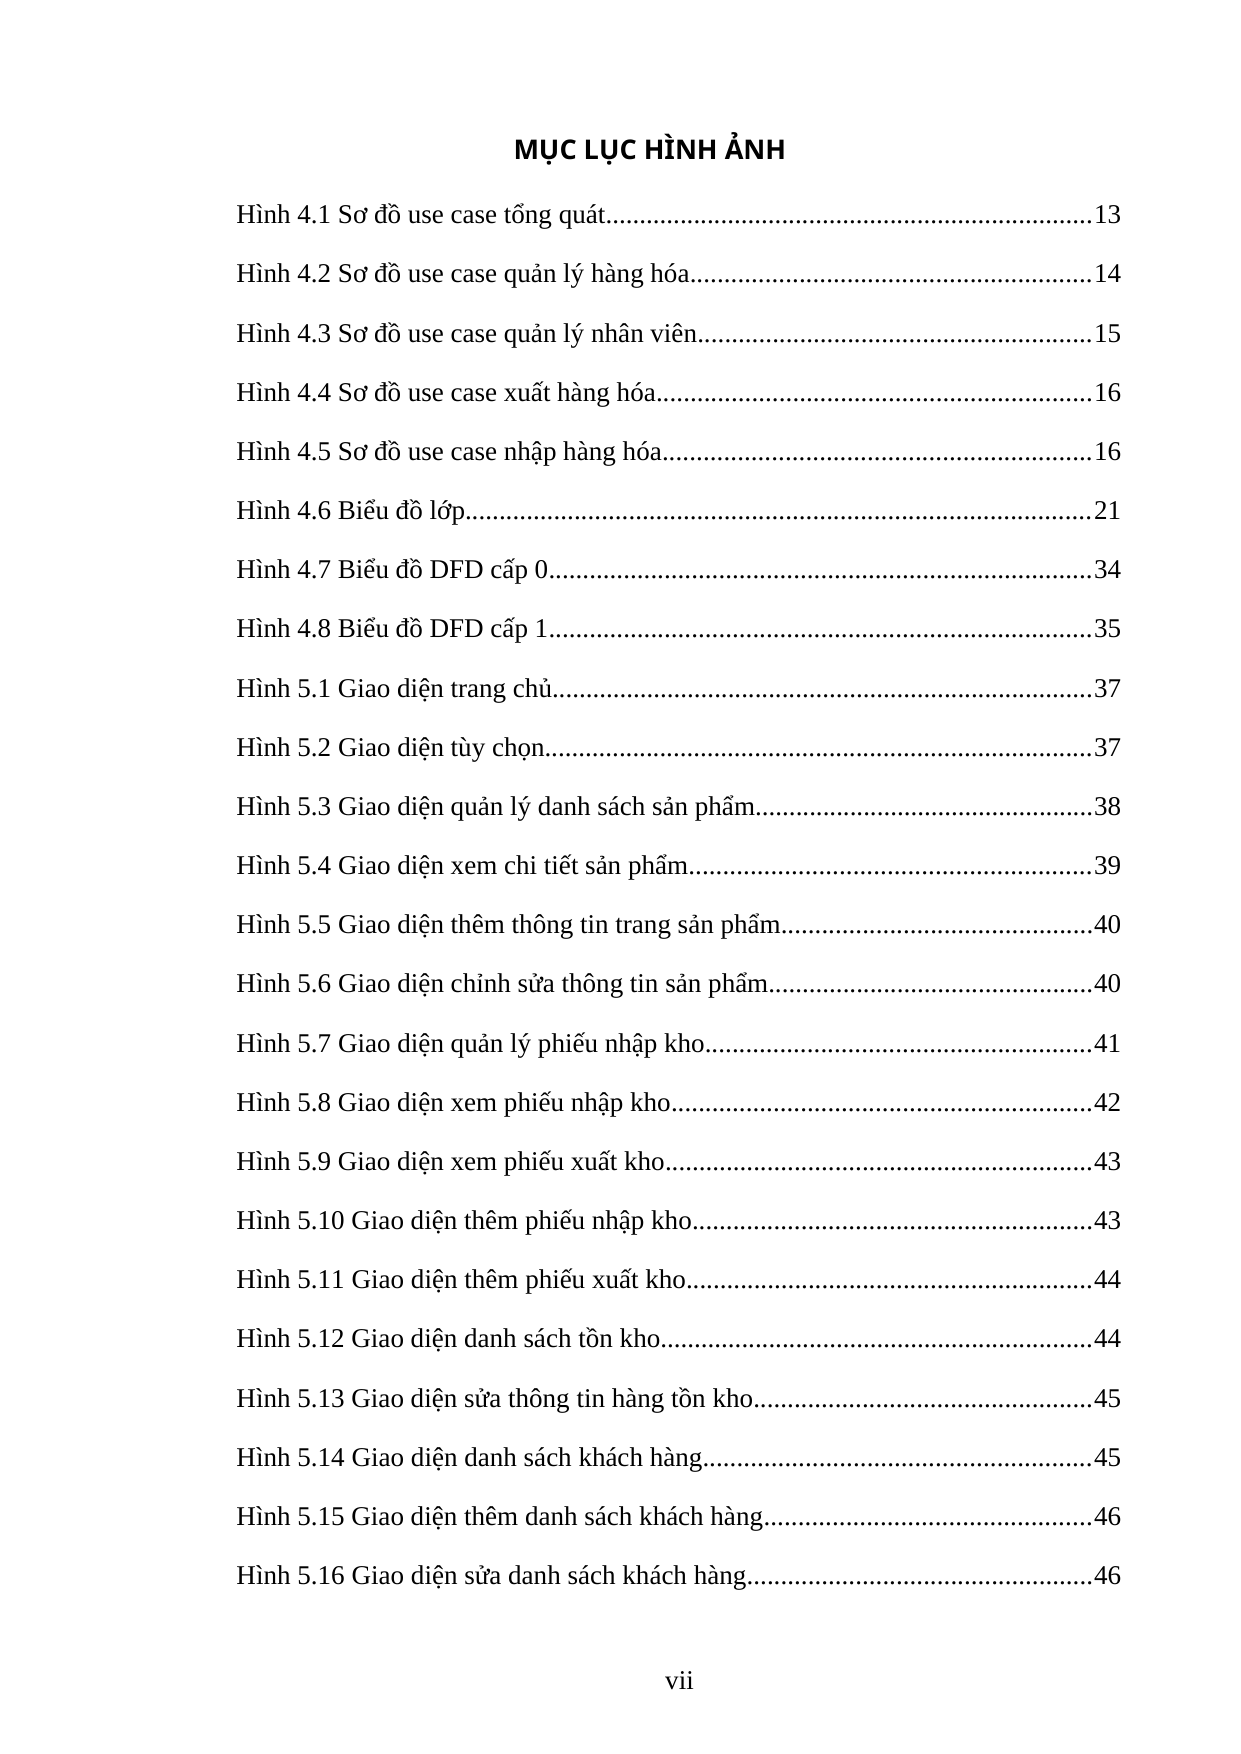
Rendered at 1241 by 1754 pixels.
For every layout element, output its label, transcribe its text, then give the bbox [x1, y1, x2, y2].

text Hình 5.16 Giao diện sửa danh sách khách hàng 46 [177, 1559, 1122, 1590]
text Hình 5.3 Giao diện quản lý danh sách sản phẩm 38 [177, 790, 1122, 821]
text Hình 4.8 Biểu đồ DFD cấp 1 35 [177, 613, 1122, 644]
text Hình 4.1 Sơ đồ use case tổng quát 13 [177, 198, 1122, 229]
text Hình 4.3 Sơ đồ use case quản lý nhân viên 15 [177, 317, 1122, 348]
text Hình 5.4 Giao diện xem chi tiết sản phẩm 39 [177, 849, 1122, 880]
text Hình 5.6 Giao diện chỉnh sửa thông tin sản phẩm 40 [177, 968, 1122, 999]
text Hình 5.10 Giao diện thêm phiếu nhập kho 43 [177, 1204, 1122, 1235]
subtitle MỤC LỤC HÌNH ẢNH [177, 131, 1122, 167]
text Hình 5.15 Giao diện thêm danh sách khách hàng 46 [177, 1500, 1122, 1531]
text Hình 5.12 Giao diện danh sách tồn kho 44 [177, 1323, 1122, 1354]
text Hình 5.9 Giao diện xem phiếu xuất kho 43 [177, 1145, 1122, 1176]
text Hình 4.6 Biểu đồ lớp 21 [177, 494, 1122, 525]
text Hình 4.2 Sơ đồ use case quản lý hàng hóa 14 [177, 258, 1122, 289]
text Hình 5.5 Giao diện thêm thông tin trang sản phẩm 40 [177, 908, 1122, 939]
text Hình 4.5 Sơ đồ use case nhập hàng hóa 16 [177, 435, 1122, 466]
text Hình 5.8 Giao diện xem phiếu nhập kho 42 [177, 1086, 1122, 1117]
text Hình 4.7 Biểu đồ DFD cấp 0 34 [177, 553, 1122, 584]
text Hình 5.14 Giao diện danh sách khách hàng 45 [177, 1441, 1122, 1472]
text Hình 5.2 Giao diện tùy chọn 37 [177, 731, 1122, 762]
text Hình 4.4 Sơ đồ use case xuất hàng hóa 16 [177, 376, 1122, 407]
text Hình 5.11 Giao diện thêm phiếu xuất kho 44 [177, 1263, 1122, 1294]
text Hình 5.13 Giao diện sửa thông tin hàng tồn kho 45 [177, 1382, 1122, 1413]
text Hình 5.1 Giao diện trang chủ 37 [177, 672, 1122, 703]
text Hình 5.7 Giao diện quản lý phiếu nhập kho 41 [177, 1027, 1122, 1058]
